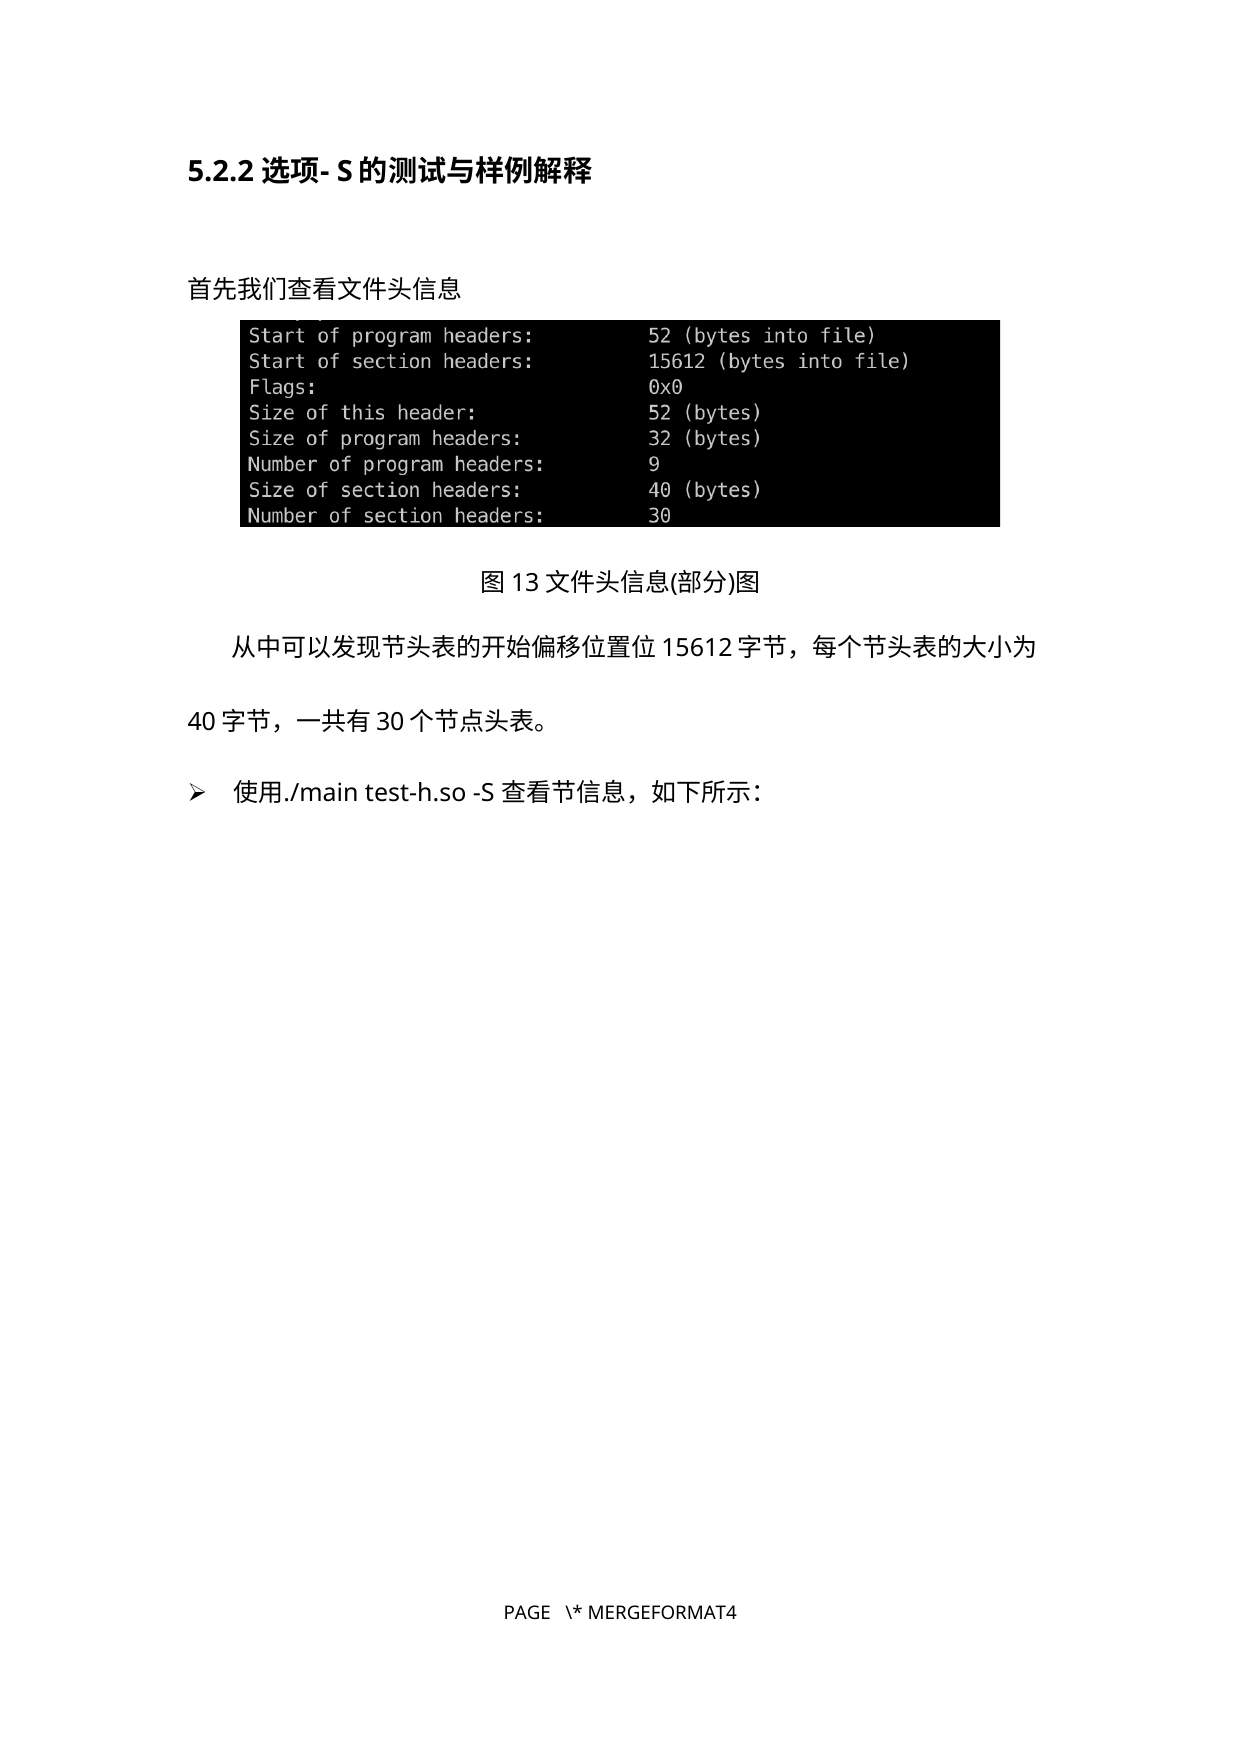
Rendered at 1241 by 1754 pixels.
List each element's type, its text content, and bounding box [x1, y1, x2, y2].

list 使用./main test-h.so -S 查看节信息，如下所示： [187, 758, 1053, 823]
picture [240, 320, 1001, 527]
text 图 13 文件头信息(部分)图 [187, 548, 1053, 613]
text 首先我们查看文件头信息 [187, 255, 1053, 320]
subtitle 5.2.2 选项- S的测试与样例解释 [187, 136, 1053, 201]
text 从中可以发现节头表的开始偏移位置位15612字节，每个节头表的大小为40字节，一共有30个节点头表。 [187, 613, 1053, 752]
